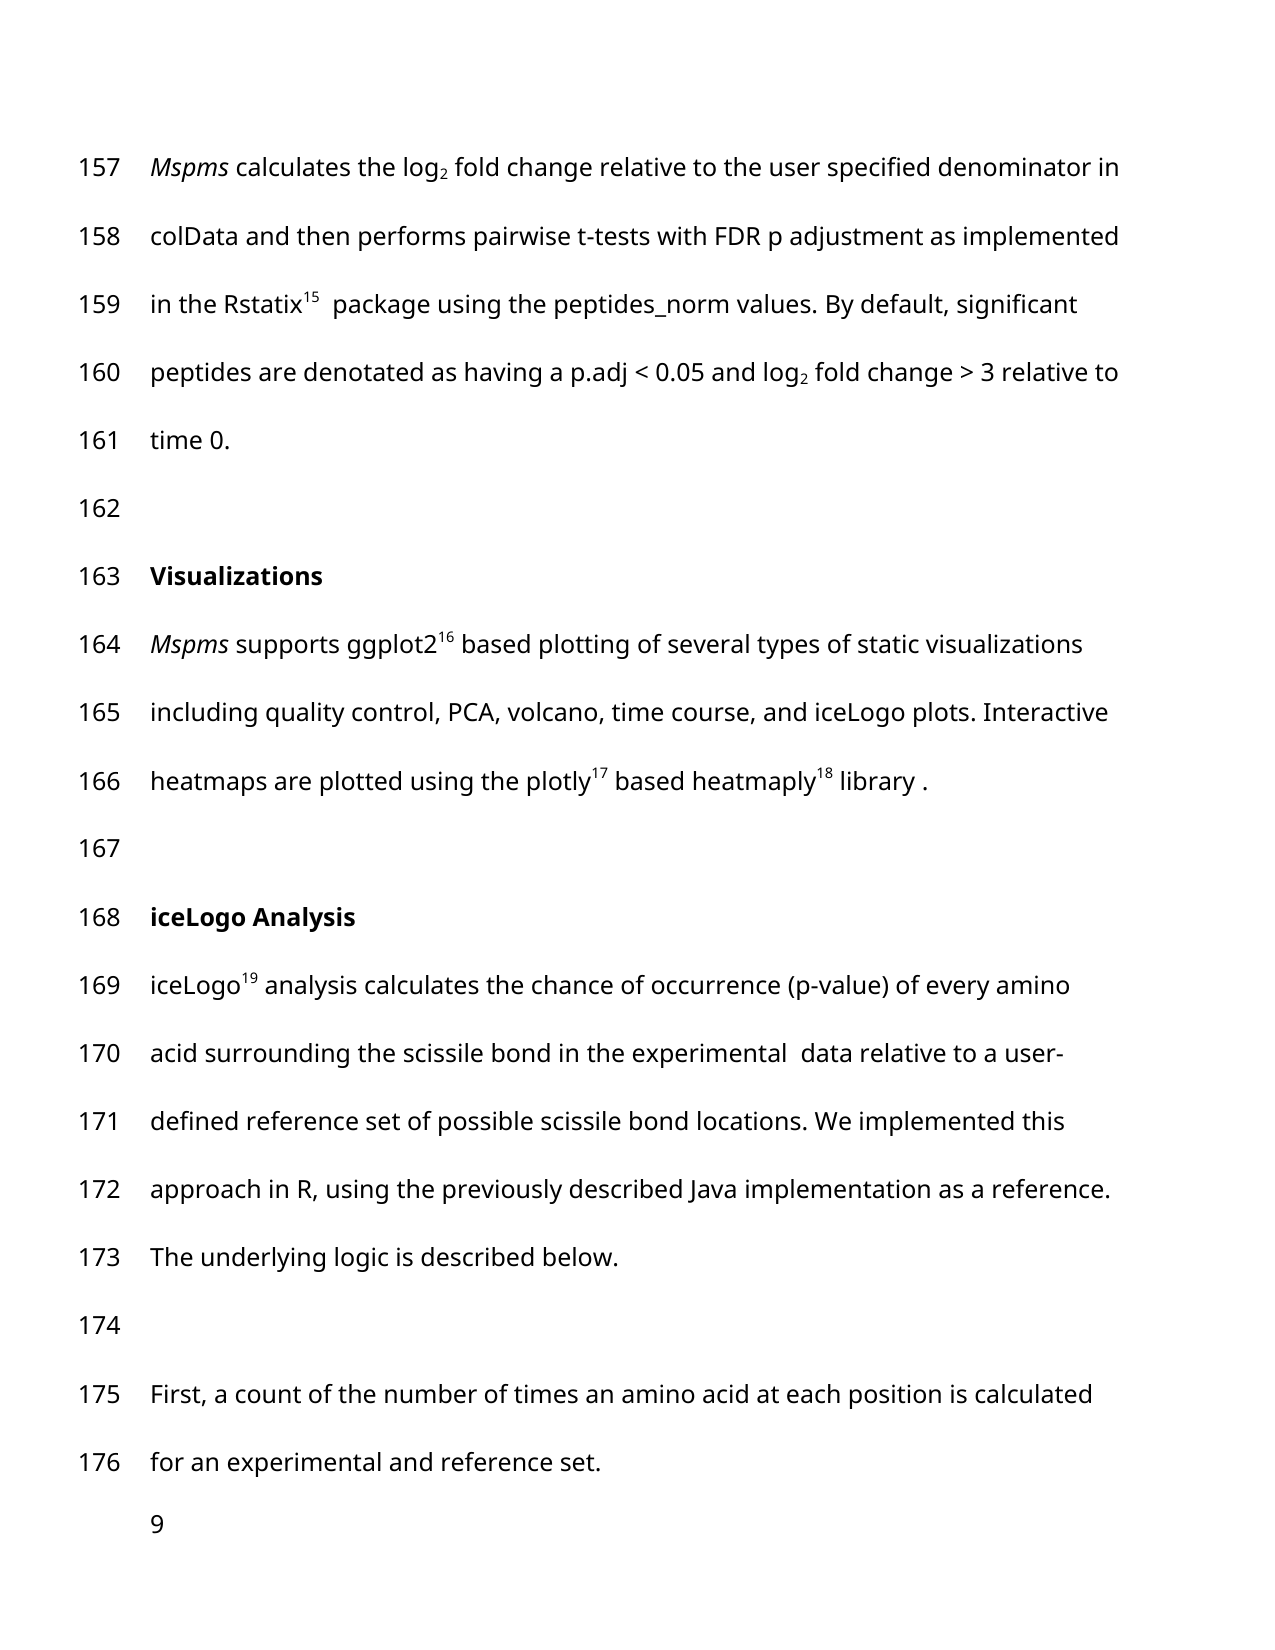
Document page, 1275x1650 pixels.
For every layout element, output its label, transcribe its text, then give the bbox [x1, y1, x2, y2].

text iceLogo19 analysis calculates the chance of occurrence (p-value) of every amino acid surrounding the scissile bond in the experimental data relative to a user-defined reference set of possible scissile bond locations. We implemented this approach in R, using the previously described Java implementation as a reference. The underlying logic is described below. [150, 967, 1125, 1274]
text First, a count of the number of times an amino acid at each position is calculated for an experimental and reference set. [150, 1376, 1125, 1478]
text Mspms calculates the log2 fold change relative to the user specified denominator in colData and then performs pairwise t-tests with FDR p adjustment as implemented in the Rstatix15 package using the peptides_norm values. By default, significant peptides are denotated as having a p.adj < 0.05 and log2 fold change > 3 relative to time 0. [150, 150, 1125, 457]
text Visualizations [150, 559, 1125, 593]
text iceLogo Analysis [150, 899, 1125, 933]
text Mspms supports ggplot216 based plotting of several types of static visualizations including quality control, PCA, volcano, time course, and iceLogo plots. Interactive heatmaps are plotted using the plotly17 based heatmaply18 library . [150, 627, 1125, 797]
